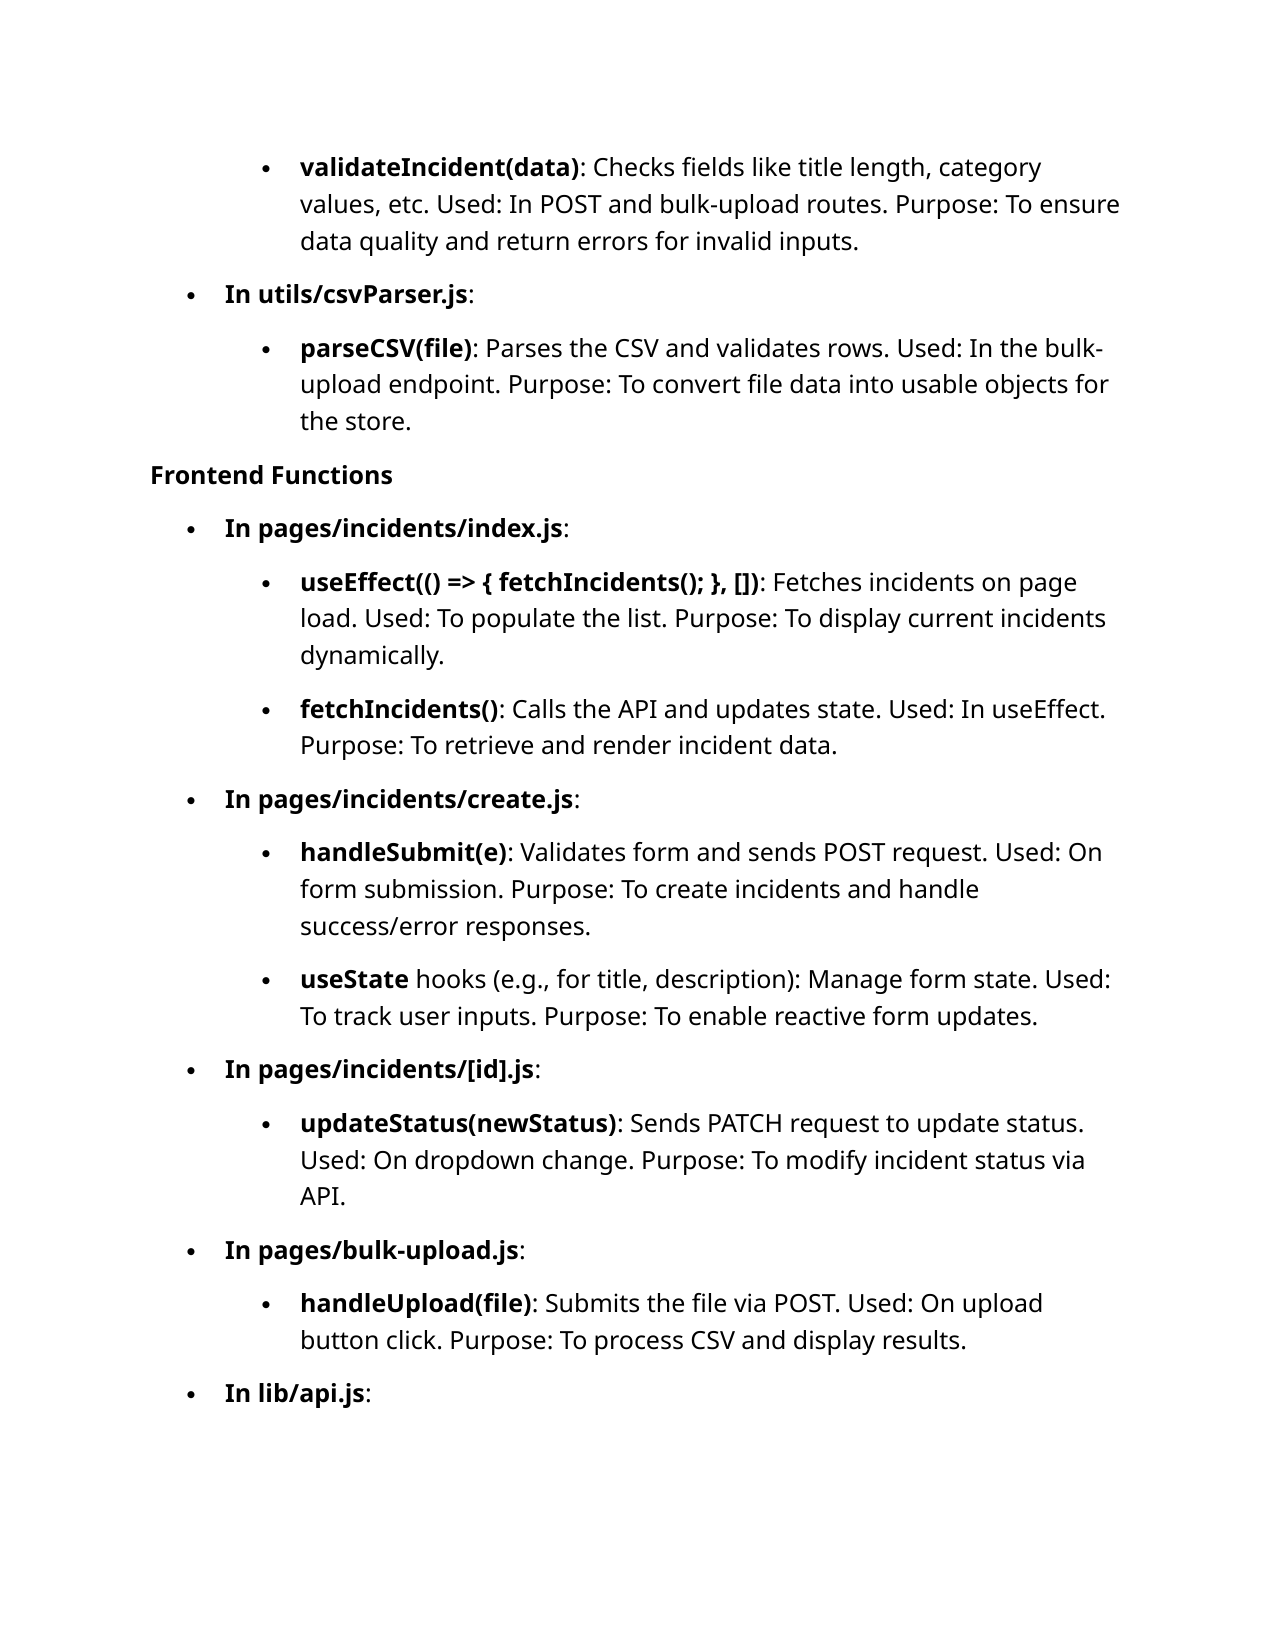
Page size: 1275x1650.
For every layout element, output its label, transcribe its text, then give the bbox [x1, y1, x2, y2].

list parseCSV(file): Parses the CSV and validates rows. Used: In the bulk-upload endpoint. Purpose: To convert file data into usable objects for the store. [262, 330, 1125, 438]
list useEffect(() => { fetchIncidents(); }, []): Fetches incidents on page load. Used: To populate the list. Purpose: To display current incidents dynamically. [262, 564, 1125, 672]
list useState hooks (e.g., for title, description): Manage form state. Used: To track user inputs. Purpose: To enable reactive form updates. [262, 962, 1125, 1033]
list In pages/incidents/[id].js: [187, 1052, 1125, 1086]
list updateStatus(newStatus): Sends PATCH request to update status. Used: On dropdown change. Purpose: To modify incident status via API. [262, 1106, 1125, 1213]
list In pages/bulk-upload.js: [187, 1232, 1125, 1267]
list fetchIncidents(): Calls the API and updates state. Used: In useEffect. Purpose: To retrieve and render incident data. [262, 691, 1125, 762]
list In utils/csvParser.js: [187, 277, 1125, 311]
list validateIncident(data): Checks fields like title length, category values, etc. Used: In POST and bulk-upload routes. Purpose: To ensure data quality and return errors for invalid inputs. [262, 150, 1125, 258]
list handleUpload(file): Submits the file via POST. Used: On upload button click. Purpose: To process CSV and display results. [262, 1286, 1125, 1357]
text Frontend Functions [150, 457, 1125, 491]
list In pages/incidents/create.js: [187, 781, 1125, 816]
list In pages/incidents/index.js: [187, 511, 1125, 545]
list handleSubmit(e): Validates form and sends POST request. Used: On form submission. Purpose: To create incidents and handle success/error responses. [262, 835, 1125, 942]
list In lib/api.js: [187, 1376, 1125, 1410]
